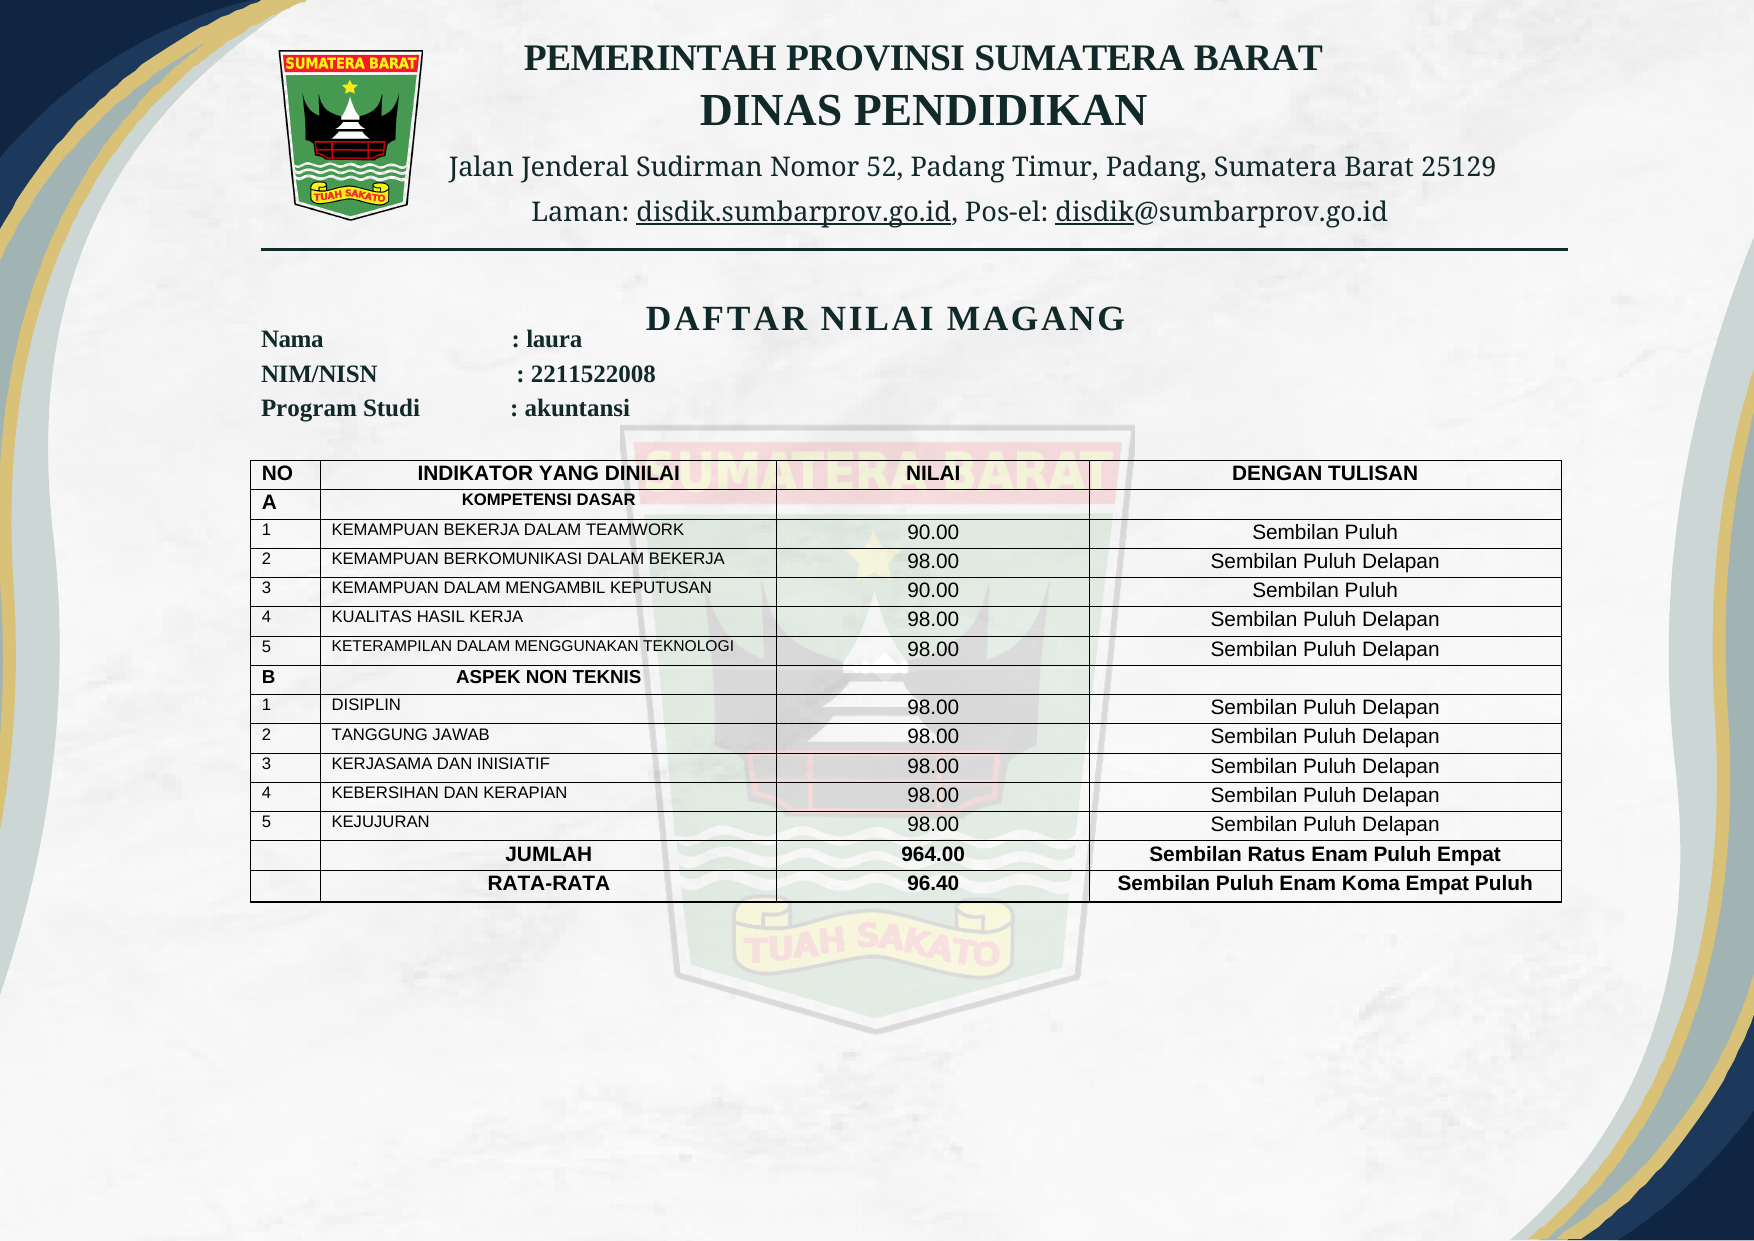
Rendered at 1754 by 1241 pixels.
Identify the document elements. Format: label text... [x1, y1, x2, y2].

table_cell KEMAMPUAN BERKOMUNIKASI DALAM BEKERJA [321, 549, 776, 577]
table_cell 5 [251, 812, 320, 840]
table_header INDIKATOR YANG DINILAI [321, 461, 776, 489]
table_cell [251, 841, 320, 870]
table_cell DISIPLIN [321, 695, 776, 723]
table_cell KUALITAS HASIL KERJA [321, 607, 776, 636]
table_cell Sembilan Puluh Delapan [1090, 724, 1561, 753]
picture [0, 0, 1754, 1241]
subtitle DINAS PENDIDIKAN [423, 82, 1562, 135]
table_cell KEMAMPUAN DALAM MENGAMBIL KEPUTUSAN [321, 578, 776, 606]
table_cell 1 [251, 695, 320, 723]
table_cell 98.00 [777, 812, 1089, 840]
table_cell 98.00 [777, 549, 1089, 577]
table_cell 4 [251, 783, 320, 811]
table_cell 5 [251, 637, 320, 665]
table_cell 3 [251, 578, 320, 606]
table_cell Sembilan Puluh Delapan [1090, 812, 1561, 840]
table_cell KETERAMPILAN DALAM MENGGUNAKAN TEKNOLOGI [321, 637, 776, 665]
table_cell Sembilan Puluh Delapan [1090, 695, 1561, 723]
table_cell Sembilan Puluh Delapan [1090, 549, 1561, 577]
table_cell [251, 871, 320, 901]
table_cell KOMPETENSI DASAR [321, 490, 776, 518]
table_cell 98.00 [777, 724, 1089, 753]
subtitle NIM/NISN : 2211522008 [261, 359, 751, 388]
table_cell A [251, 490, 320, 518]
text Jalan Jenderal Sudirman Nomor 52, Padang Timur, Padang, Sumatera Barat 25129 Laman: disdik.sumbarprov.go.id, Pos-el: disdik@sumbarprov.go.id [449, 148, 1503, 229]
table_cell 98.00 [777, 783, 1089, 811]
table_cell KEJUJURAN [321, 812, 776, 840]
text PEMERINTAH PROVINSI SUMATERA BARAT [285, 36, 1562, 79]
table_cell 98.00 [777, 637, 1089, 665]
table_cell 3 [251, 754, 320, 782]
table_cell 98.00 [777, 754, 1089, 782]
table_cell 90.00 [777, 578, 1089, 606]
table_cell RATA-RATA [321, 871, 776, 901]
table_header DENGAN TULISAN [1090, 461, 1561, 489]
table_cell JUMLAH [321, 841, 776, 870]
table_cell Sembilan Puluh [1090, 520, 1561, 548]
table_cell 4 [251, 607, 320, 636]
table_header NO [251, 461, 320, 489]
table_cell 90.00 [777, 520, 1089, 548]
table_cell 2 [251, 549, 320, 577]
table_cell [1090, 490, 1561, 518]
table_cell 1 [251, 520, 320, 548]
table_header NILAI [777, 461, 1089, 489]
table_cell KERJASAMA DAN INISIATIF [321, 754, 776, 782]
table_cell Sembilan Ratus Enam Puluh Empat [1090, 841, 1561, 870]
table_cell KEBERSIHAN DAN KERAPIAN [321, 783, 776, 811]
table_cell ASPEK NON TEKNIS [321, 666, 776, 694]
table_cell 98.00 [777, 695, 1089, 723]
table_cell Sembilan Puluh Enam Koma Empat Puluh [1090, 871, 1561, 901]
table_cell Sembilan Puluh Delapan [1090, 754, 1561, 782]
table_cell [777, 666, 1089, 694]
table_cell Sembilan Puluh Delapan [1090, 607, 1561, 636]
table_cell Sembilan Puluh Delapan [1090, 637, 1561, 665]
subtitle Nama : laura [261, 324, 628, 353]
subtitle Program Studi : akuntansi [261, 393, 751, 422]
table_cell Sembilan Puluh Delapan [1090, 783, 1561, 811]
table_cell B [251, 666, 320, 694]
table_cell [1090, 666, 1561, 694]
text DAFTAR NILAI MAGANG [646, 298, 1562, 338]
table_cell 2 [251, 724, 320, 753]
table_cell 98.00 [777, 607, 1089, 636]
table_cell Sembilan Puluh [1090, 578, 1561, 606]
table_cell TANGGUNG JAWAB [321, 724, 776, 753]
table_cell 964.00 [777, 841, 1089, 870]
table_cell [777, 490, 1089, 518]
table_cell 96.40 [777, 871, 1089, 901]
table_cell KEMAMPUAN BEKERJA DALAM TEAMWORK [321, 520, 776, 548]
